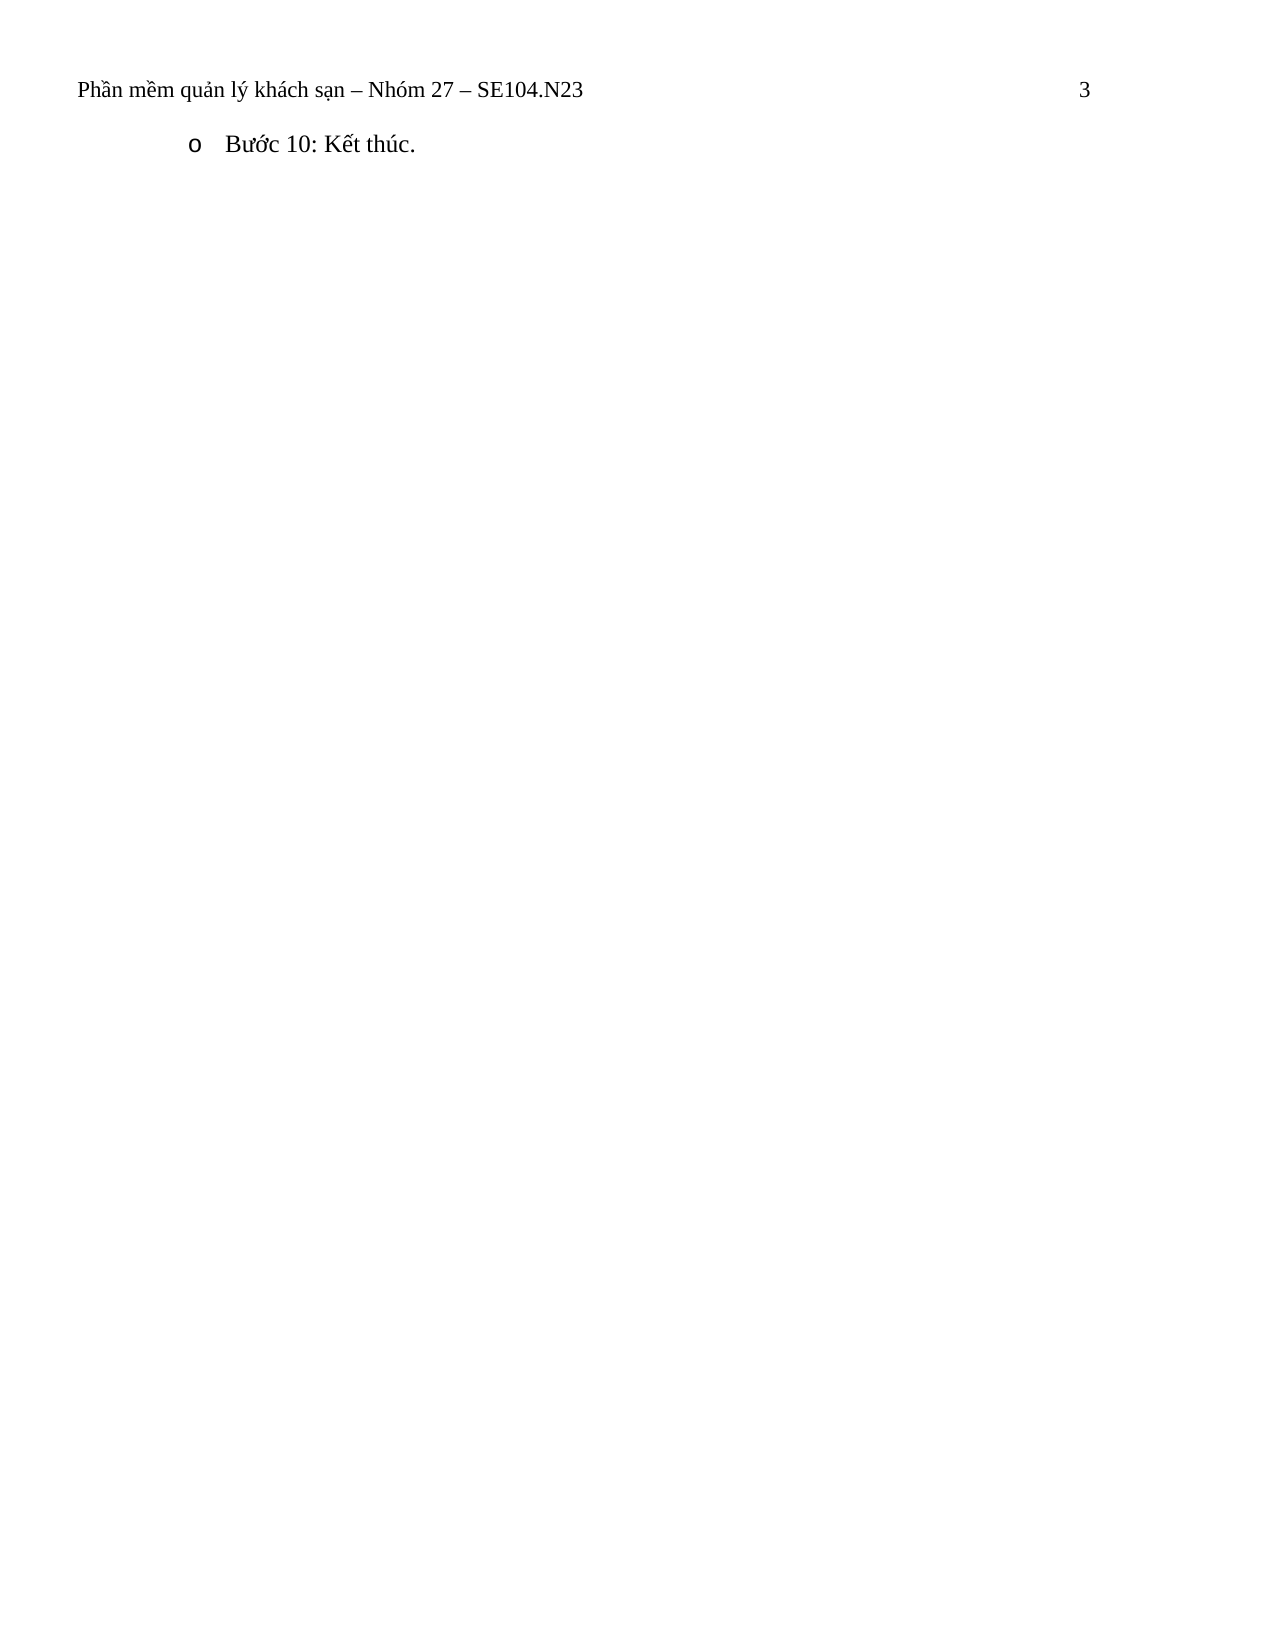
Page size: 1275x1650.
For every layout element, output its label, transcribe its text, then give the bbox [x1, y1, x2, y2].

list Bước 10: Kết thúc. [187, 129, 1200, 160]
